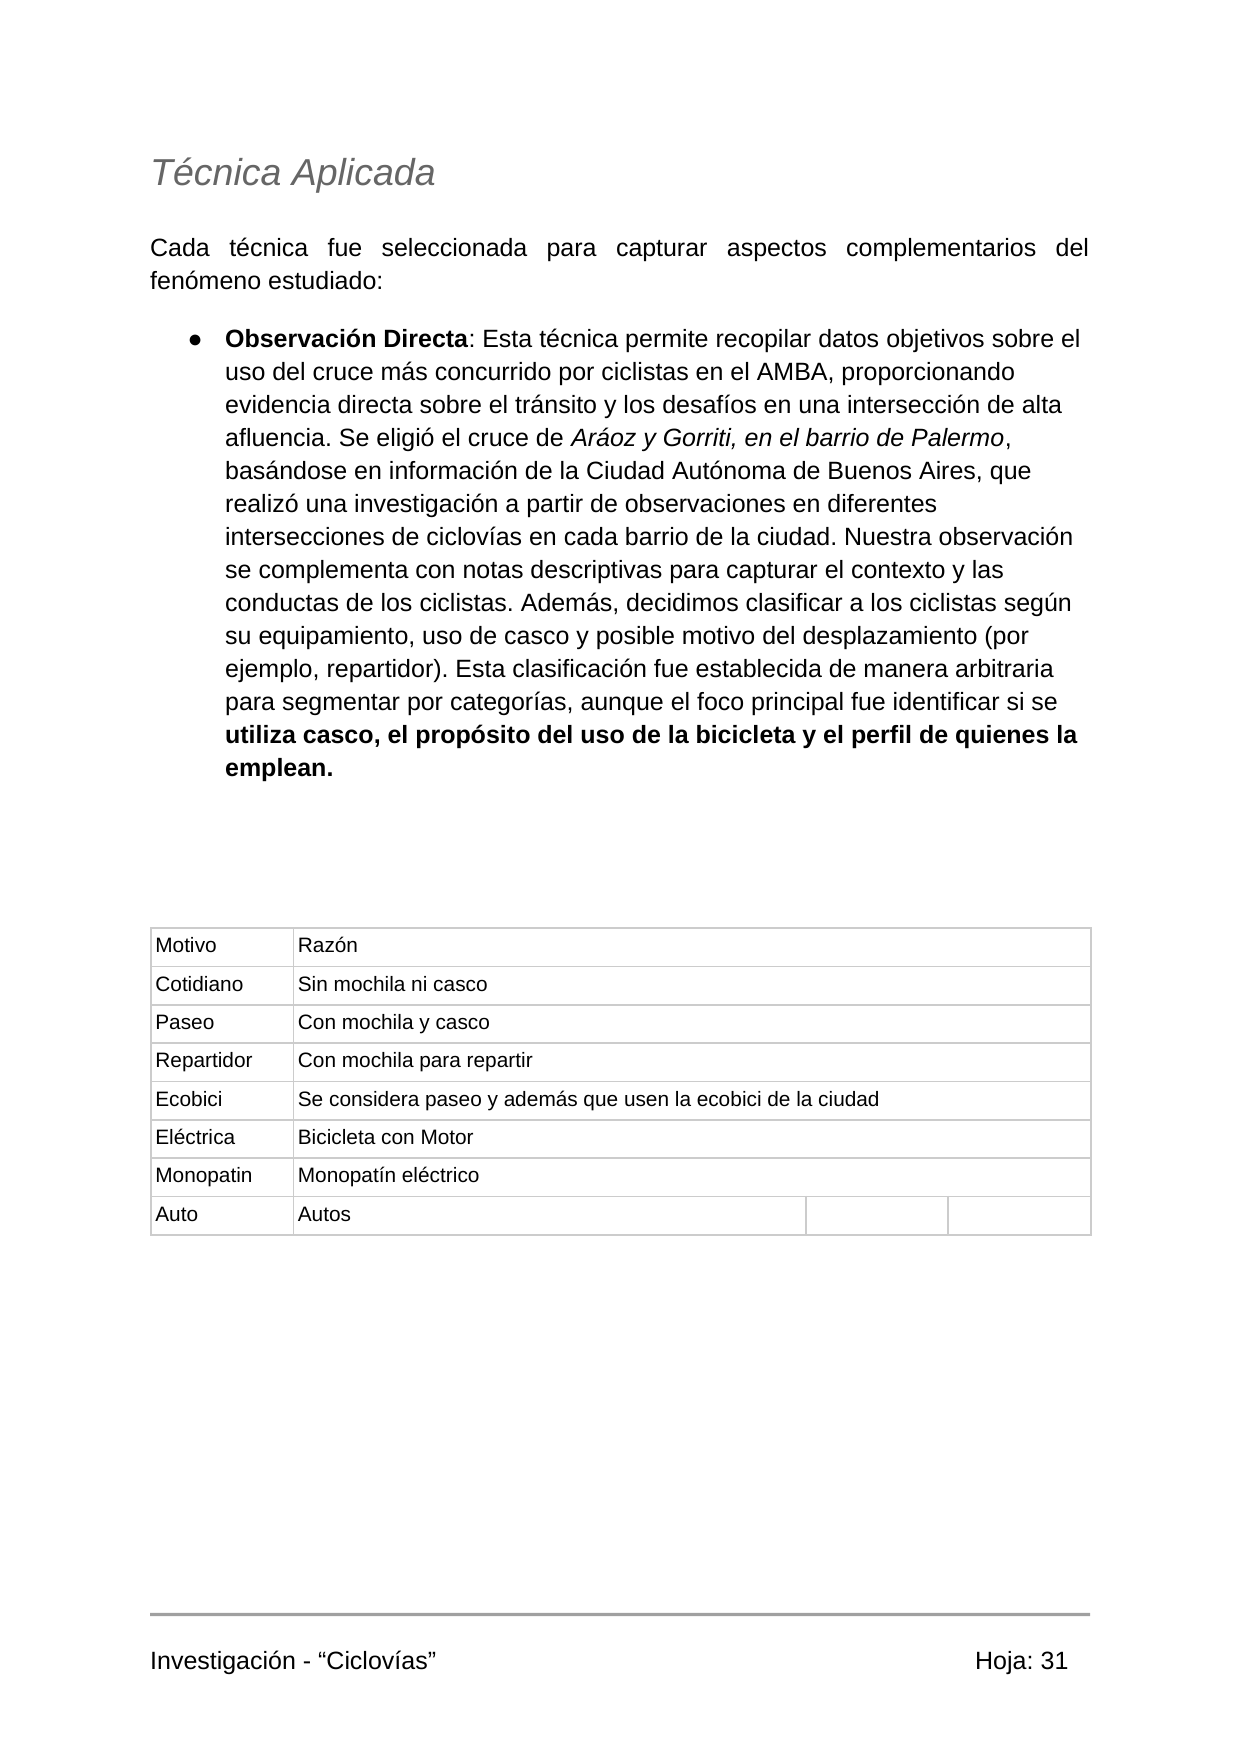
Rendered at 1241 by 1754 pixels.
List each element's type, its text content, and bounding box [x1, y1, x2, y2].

subtitle Técnica Aplicada [150, 150, 1090, 193]
table_cell Con mochila para repartir [294, 1044, 1090, 1081]
table_cell Con mochila y casco [294, 1006, 1090, 1042]
table_cell Auto [152, 1197, 293, 1234]
table_cell Monopatín eléctrico [294, 1159, 1090, 1196]
table_header Motivo [152, 929, 293, 966]
table_cell Monopatin [152, 1159, 293, 1196]
table_cell Paseo [152, 1006, 293, 1042]
table_cell Sin mochila ni casco [294, 967, 1090, 1004]
table_cell Bicicleta con Motor [294, 1121, 1090, 1157]
table_cell Repartidor [152, 1044, 293, 1081]
table_cell Eléctrica [152, 1121, 293, 1157]
table_header Razón [294, 929, 1090, 966]
list Observación Directa: Esta técnica permite recopilar datos objetivos sobre el uso del cruce más concurrido por ciclistas en el AMBA, proporcionando evidencia directa sobre el tránsito y los desafíos en una intersección de alta afluencia. Se eligió el cruce de Aráoz y Gorriti, en el barrio de Palermo, basándose en información de la Ciudad Autónoma de Buenos Aires, que realizó una investigación a partir de observaciones en diferentes intersecciones de ciclovías en cada barrio de la ciudad. Nuestra observación se complementa con notas descriptivas para capturar el contexto y las conductas de los ciclistas. Además, decidimos clasificar a los ciclistas según su equipamiento, uso de casco y posible motivo del desplazamiento (por ejemplo, repartidor). Esta clasificación fue establecida de manera arbitraria para segmentar por categorías, aunque el foco principal fue identificar si se utiliza casco, el propósito del uso de la bicicleta y el perfil de quienes la emplean. [187, 324, 1090, 782]
table_cell Se considera paseo y además que usen la ecobici de la ciudad [294, 1082, 1090, 1119]
table_cell Autos [294, 1197, 805, 1234]
table_cell Cotidiano [152, 967, 293, 1004]
table_cell [949, 1197, 1090, 1234]
text Cada técnica fue seleccionada para capturar aspectos complementarios del fenómeno estudiado: [150, 233, 1090, 295]
table_cell [807, 1197, 947, 1234]
table_cell Ecobici [152, 1082, 293, 1119]
